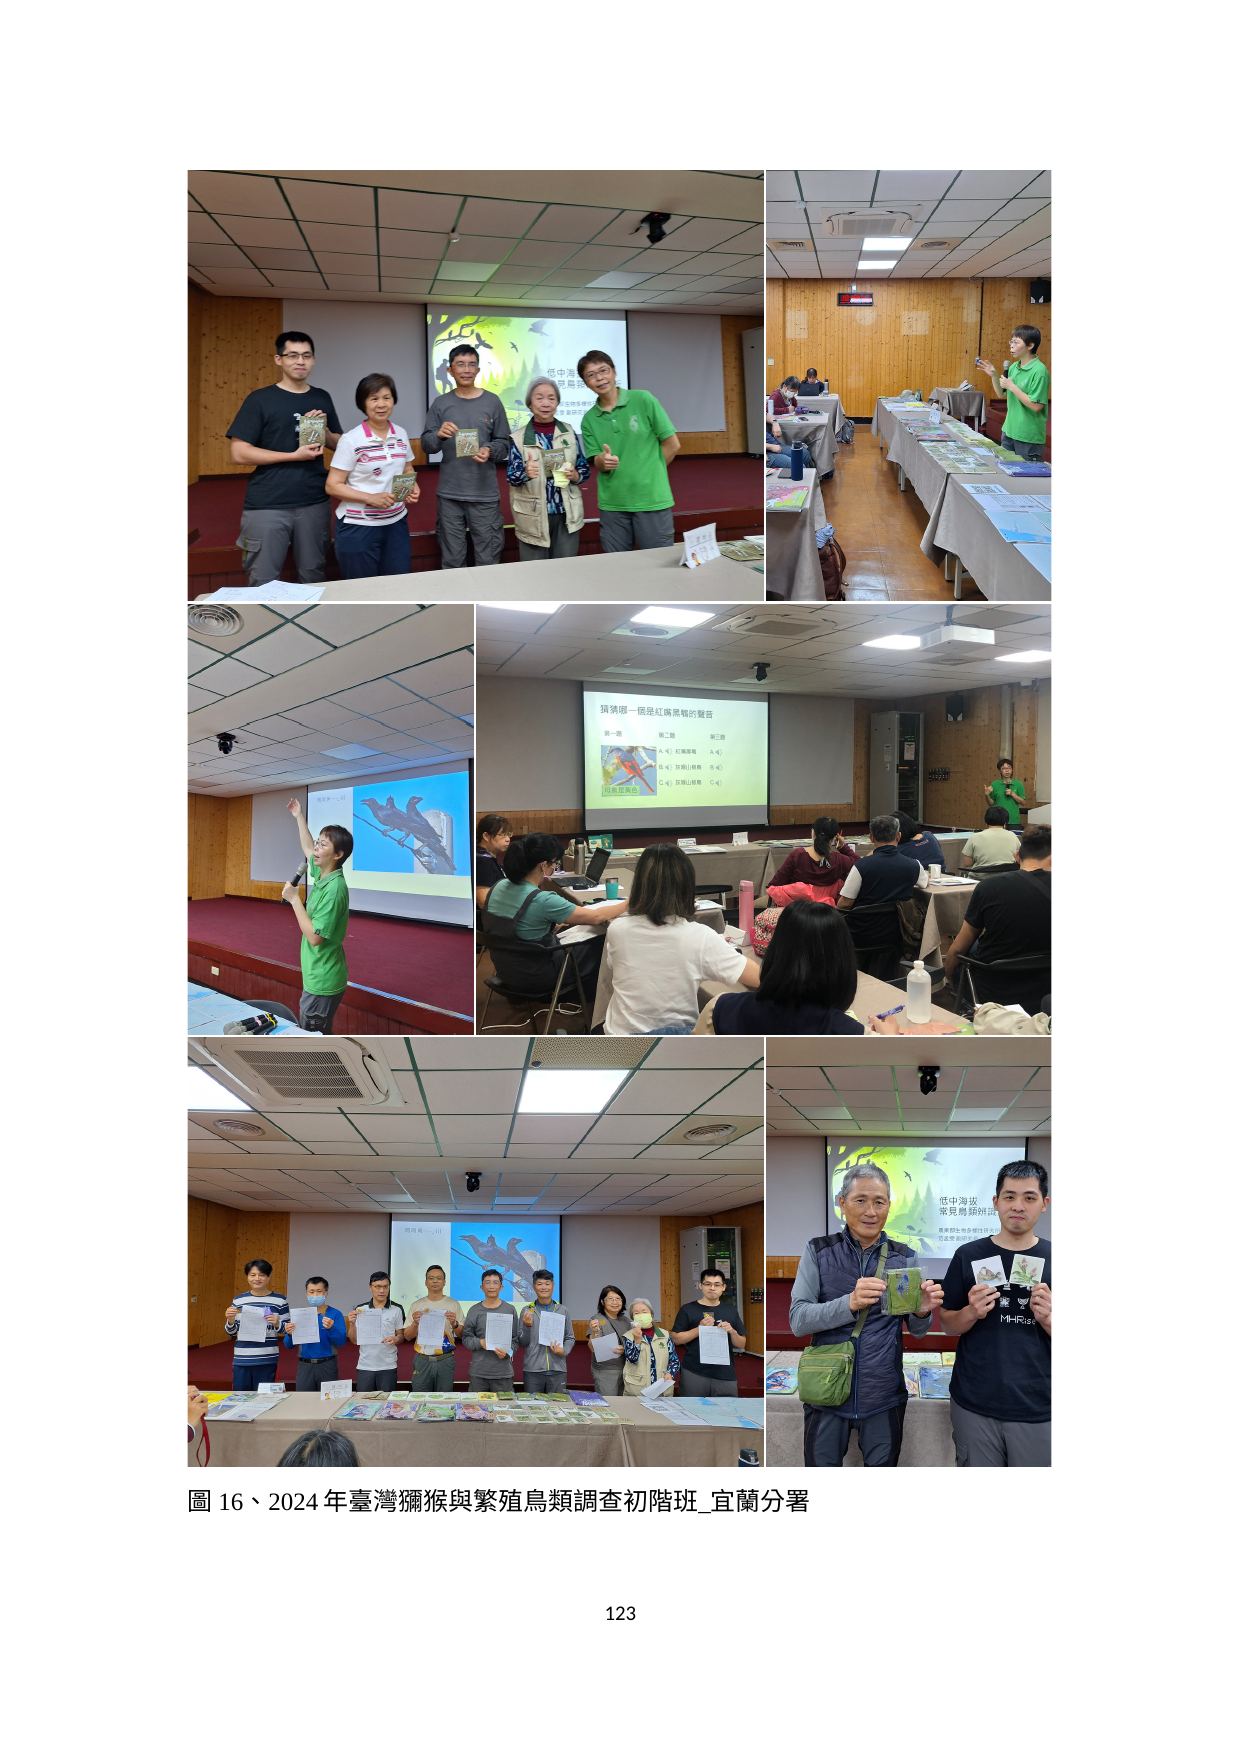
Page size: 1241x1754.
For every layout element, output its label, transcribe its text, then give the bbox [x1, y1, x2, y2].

picture [187, 170, 1052, 1467]
text 圖 16、2024年臺灣獼猴與繁殖鳥類調查初階班_宜蘭分署 [187, 1481, 1053, 1519]
